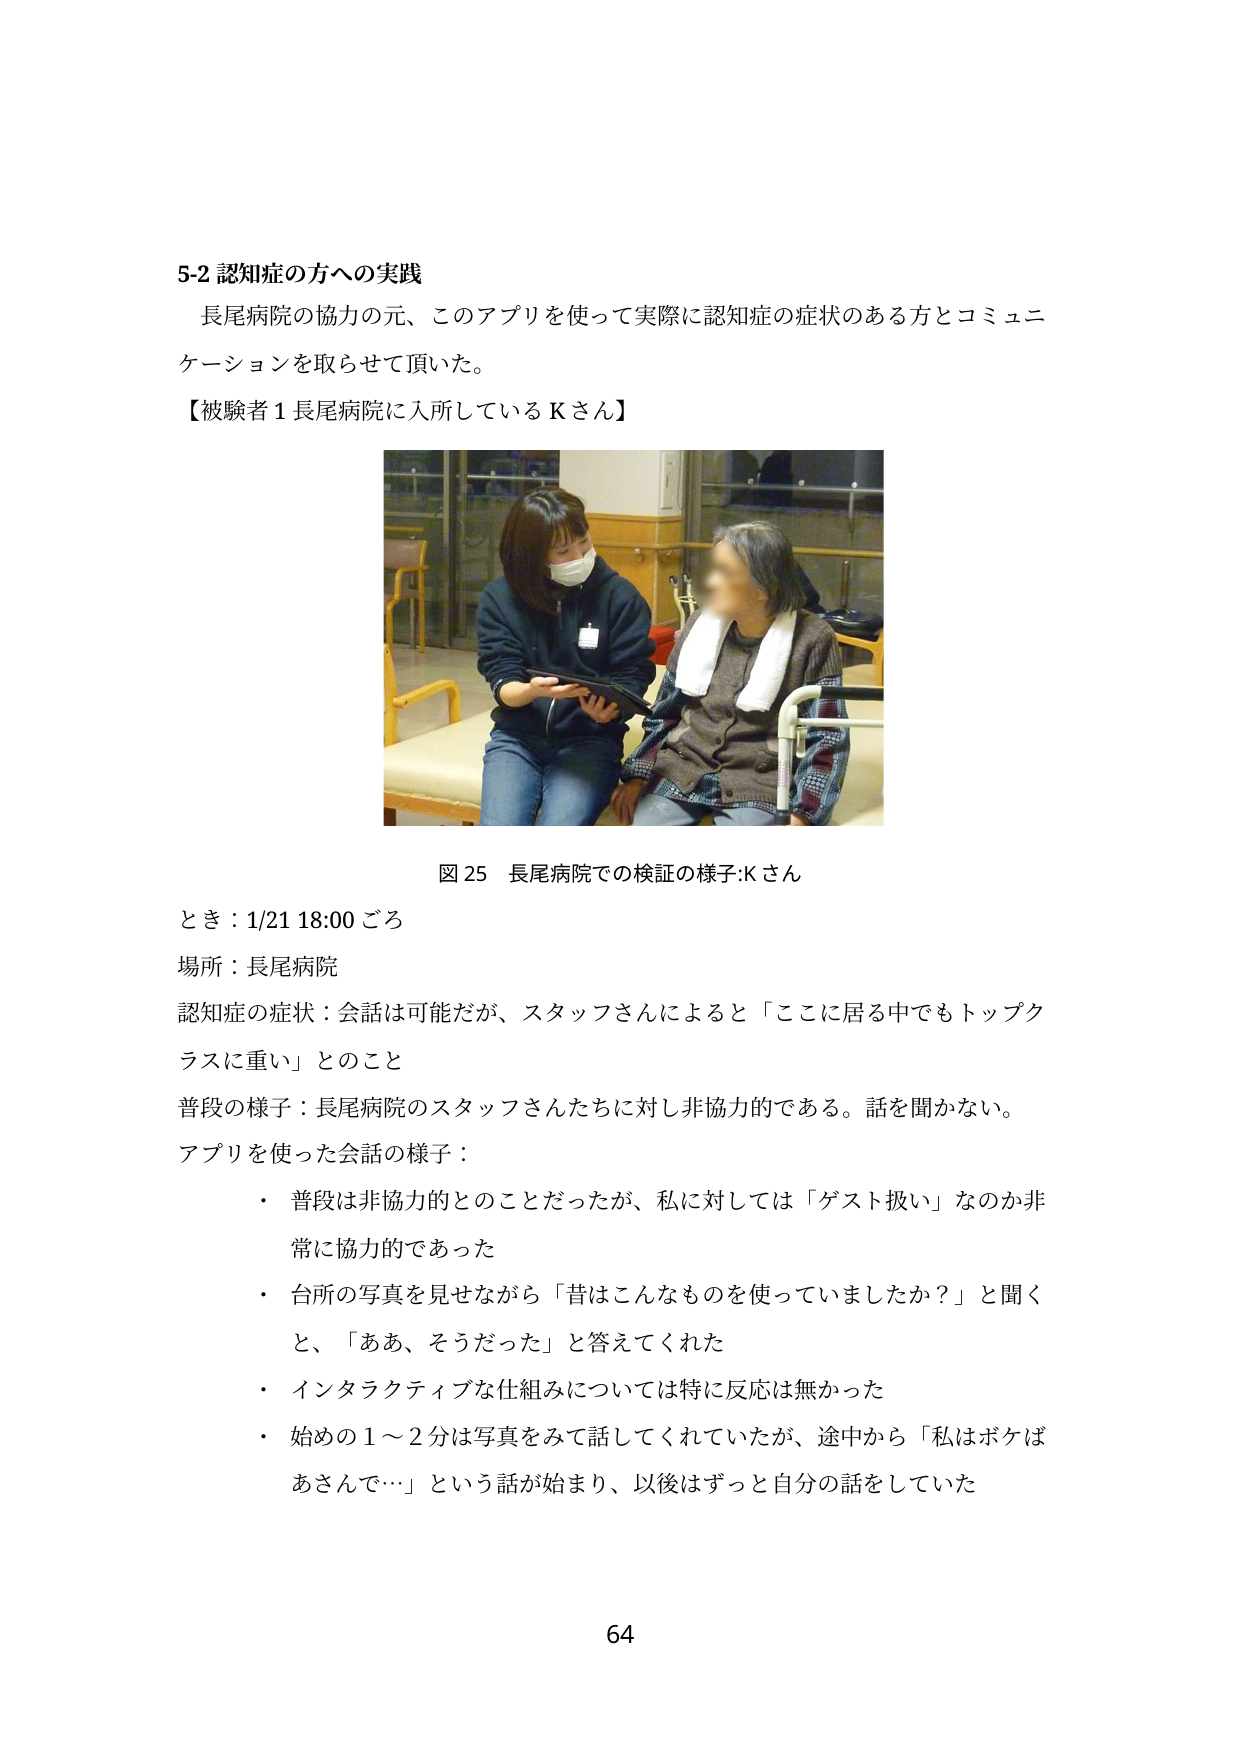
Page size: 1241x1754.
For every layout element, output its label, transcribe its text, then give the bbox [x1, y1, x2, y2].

picture [383, 450, 884, 826]
list 始めの１〜２分は写真をみて話してくれていたが、途中から「私はボケばあさんで…」という話が始まり、以後はずっと自分の話をしていた [252, 1414, 1063, 1504]
list 普段は非協力的とのことだったが、私に対しては「ゲスト扱い」なのか非常に協力的であった [252, 1179, 1063, 1268]
list インタラクティブな仕組みについては特に反応は無かった [252, 1368, 1063, 1409]
text 場所：長尾病院 [177, 944, 1063, 986]
text 5-2 認知症の方への実践 [177, 252, 1063, 294]
text 長尾病院の協力の元、このアプリを使って実際に認知症の症状のある方とコミュニケーションを取らせて頂いた。 [177, 294, 1063, 383]
text とき：1/21 18:00ごろ [177, 898, 1063, 940]
text 認知症の症状：会話は可能だが、スタッフさんによると「ここに居る中でもトップクラスに重い」とのこと [177, 991, 1063, 1081]
text アプリを使った会話の様子： [177, 1132, 1063, 1174]
text 【被験者1 長尾病院に入所しているKさん】 [177, 388, 1063, 430]
list 台所の写真を見せながら「昔はこんなものを使っていましたか？」と聞くと、「ああ、そうだった」と答えてくれた [252, 1273, 1063, 1363]
text 図25 長尾病院での検証の様子:Kさん [177, 852, 1063, 893]
text 普段の様子：長尾病院のスタッフさんたちに対し非協力的である。話を聞かない。 [177, 1086, 1063, 1127]
